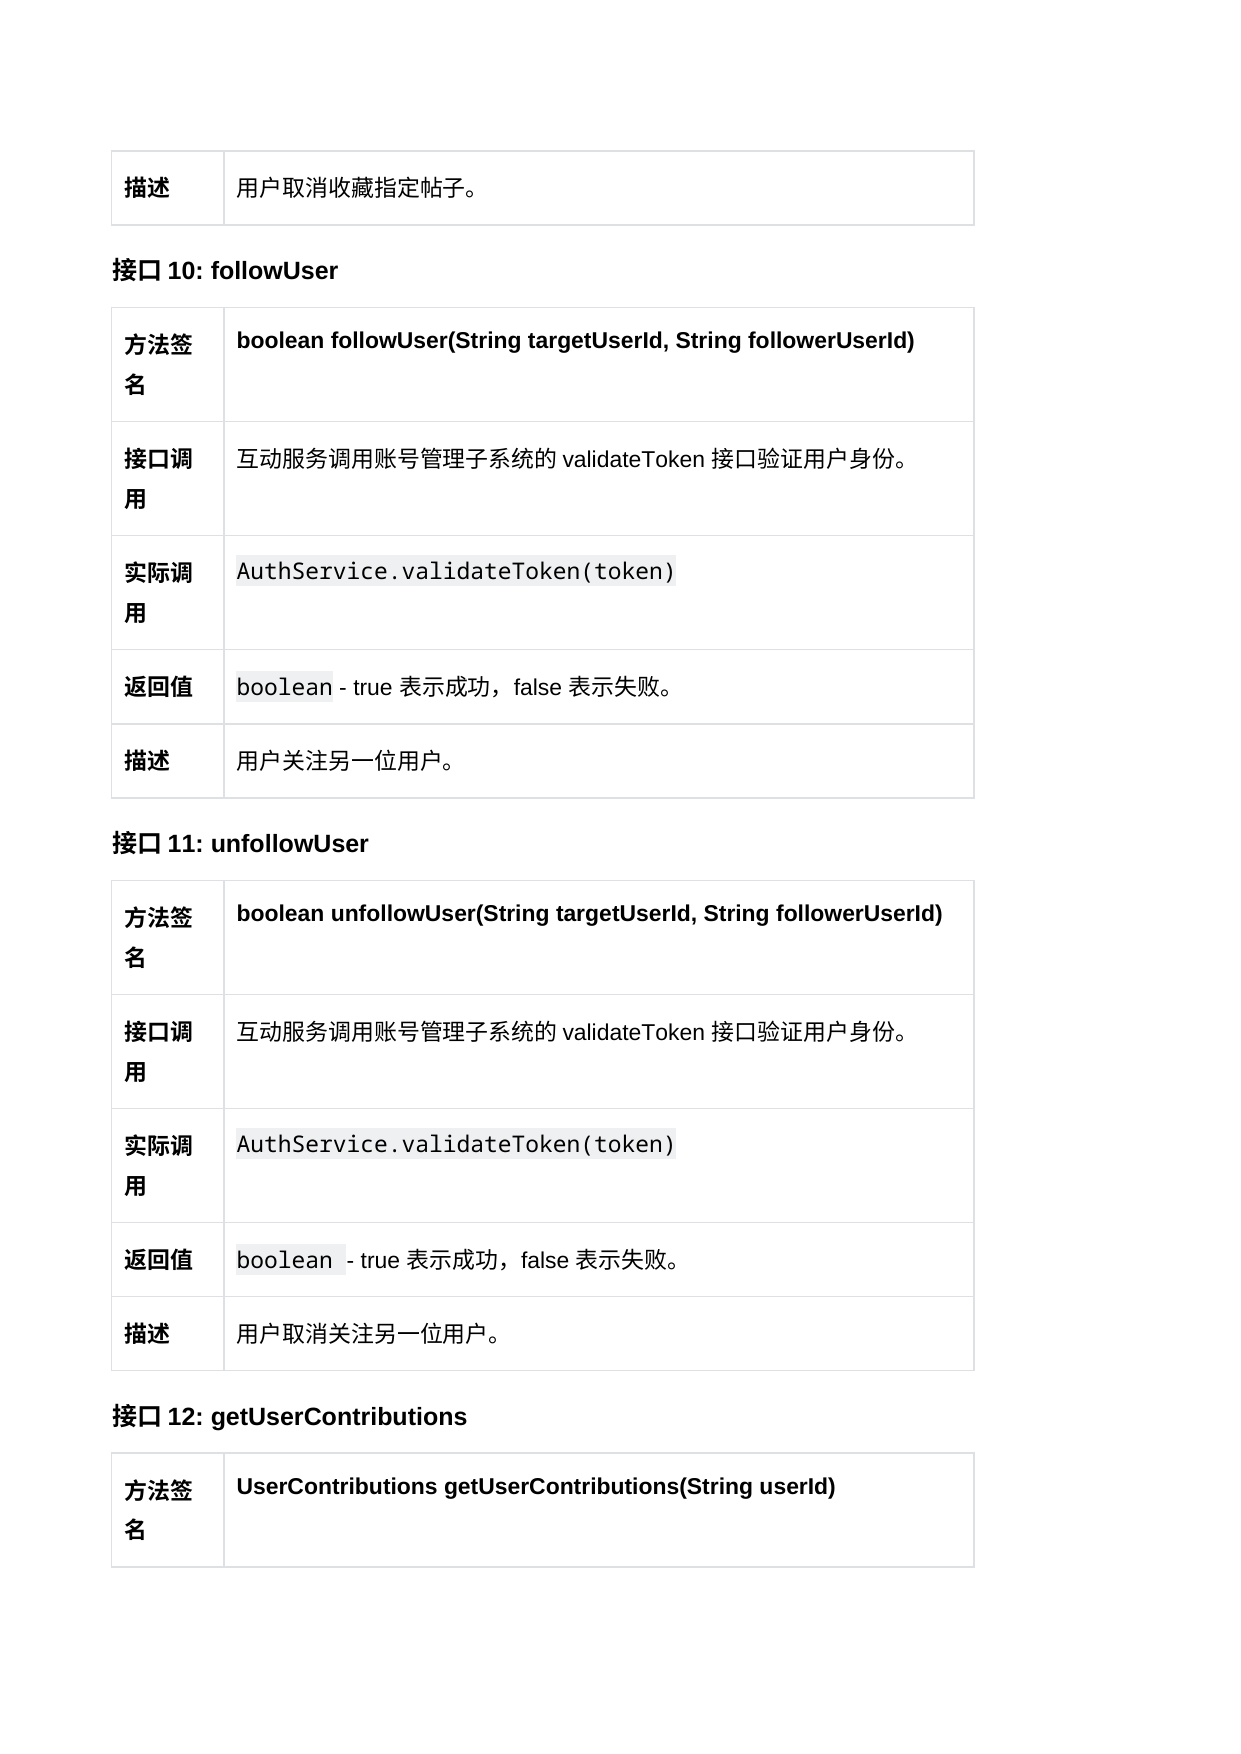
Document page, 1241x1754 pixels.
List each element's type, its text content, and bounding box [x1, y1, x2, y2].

table_cell 接口调用 [112, 422, 223, 534]
table_header UserContributions getUserContributions(String userId) [225, 1454, 973, 1566]
table_cell 互动服务调用账号管理子系统的 validateToken 接口验证用户身份。 [225, 422, 973, 534]
table_cell 实际调用 [112, 536, 223, 648]
table_cell 接口调用 [112, 995, 223, 1107]
table_cell 返回值 [112, 650, 223, 723]
table_header 方法签名 [112, 1454, 223, 1566]
table_cell 描述 [112, 1297, 223, 1370]
table_cell 用户关注另一位用户。 [225, 725, 973, 797]
table_header 方法签名 [112, 881, 223, 993]
table_cell 互动服务调用账号管理子系统的 validateToken 接口验证用户身份。 [225, 995, 973, 1107]
table_cell 描述 [112, 725, 223, 797]
table_cell 返回值 [112, 1223, 223, 1296]
table_header boolean followUser(String targetUserId, String followerUserId) [225, 308, 973, 421]
text 接口10: followUser [112, 251, 1128, 287]
table_cell AuthService.validateToken(token) [225, 1109, 973, 1221]
table_cell 用户取消关注另一位用户。 [225, 1297, 973, 1370]
text 接口11: unfollowUser [112, 823, 1128, 860]
table_cell boolean - true 表示成功，false 表示失败。 [225, 650, 973, 723]
text 接口12: getUserContributions [112, 1396, 1128, 1433]
table_cell 描述 [112, 152, 223, 224]
table_cell AuthService.validateToken(token) [225, 536, 973, 648]
table_header 方法签名 [112, 308, 223, 421]
table_cell boolean - true 表示成功，false 表示失败。 [225, 1223, 973, 1296]
table_cell 实际调用 [112, 1109, 223, 1221]
table_header boolean unfollowUser(String targetUserId, String followerUserId) [225, 881, 973, 993]
table_cell 用户取消收藏指定帖子。 [225, 152, 973, 224]
